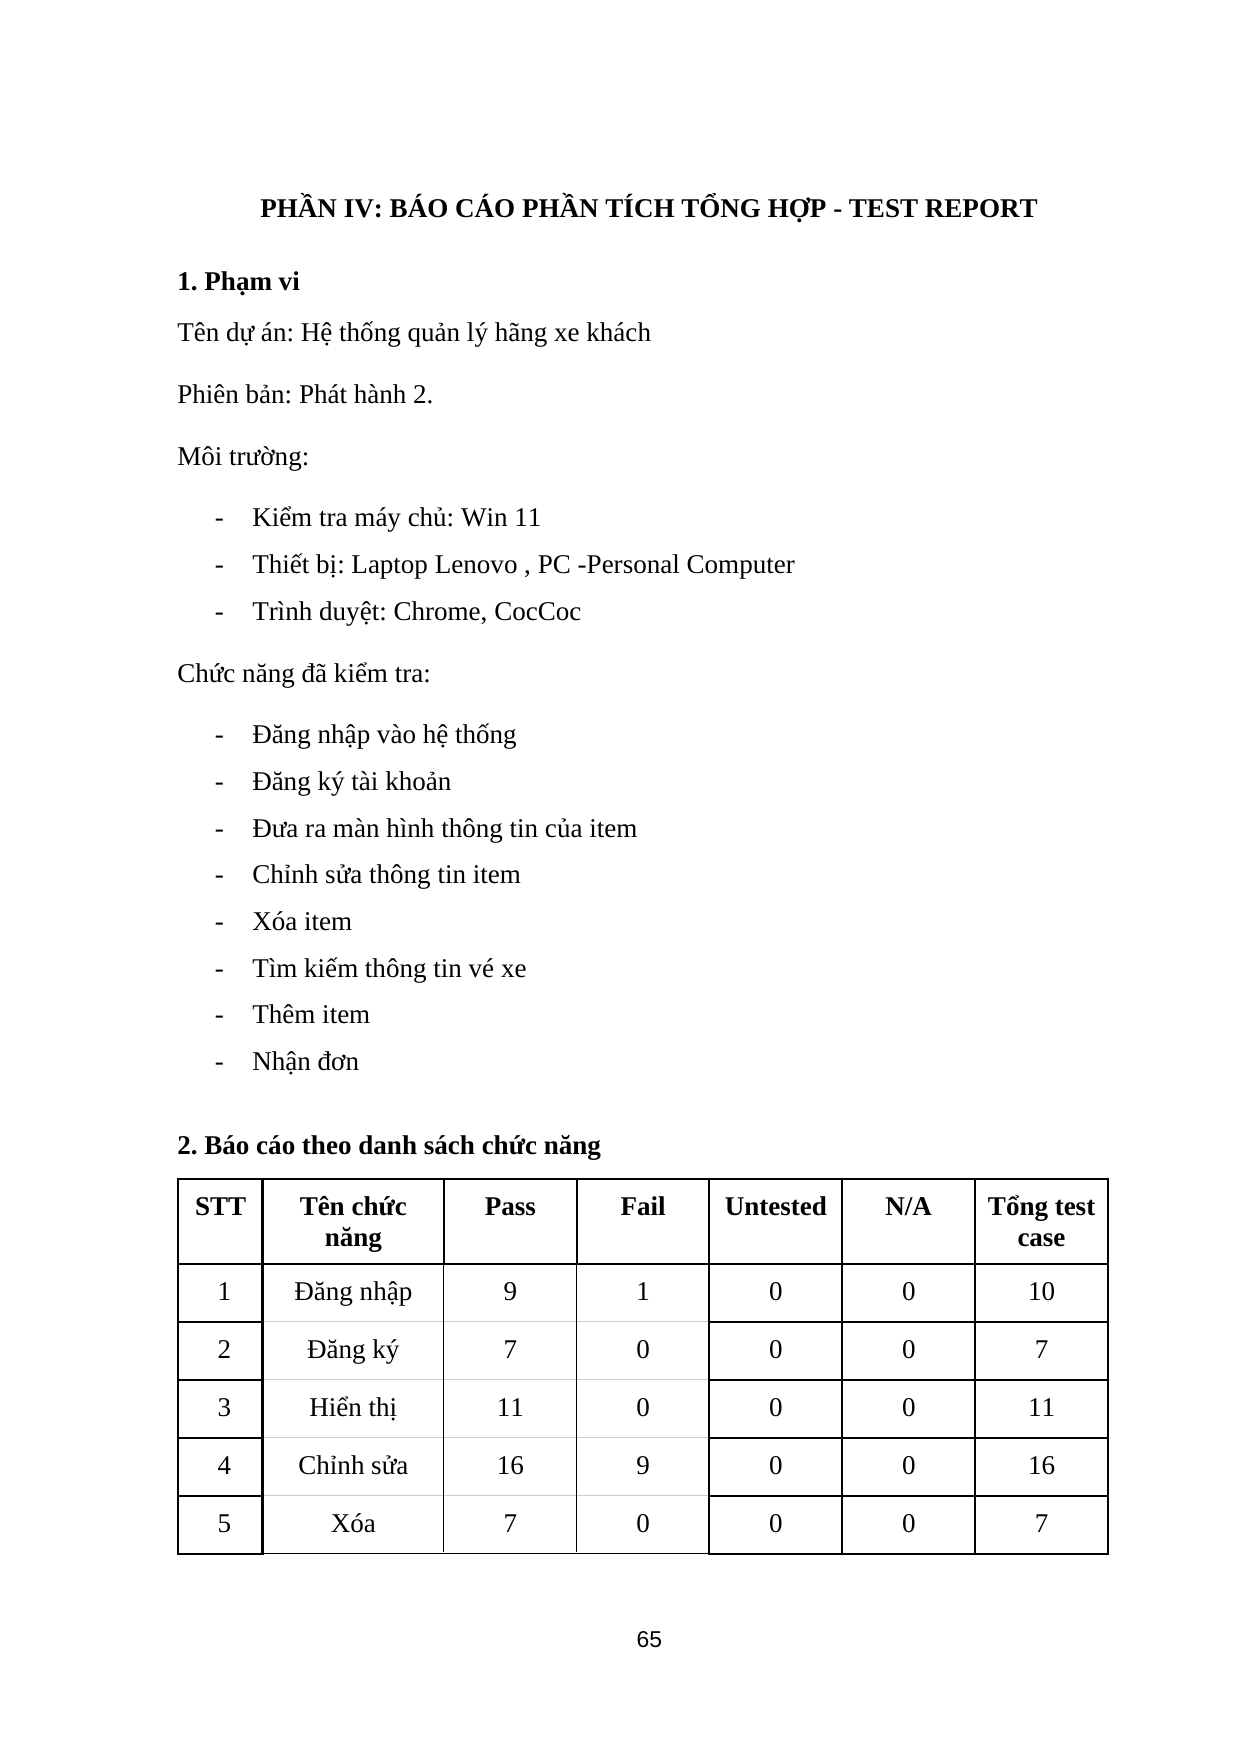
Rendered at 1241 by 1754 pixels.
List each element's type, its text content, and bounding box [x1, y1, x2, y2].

table_cell 9 [444, 1265, 576, 1321]
table_cell 11 [444, 1380, 576, 1437]
table_header Fail [578, 1180, 708, 1263]
table_header STT [179, 1180, 261, 1263]
table_cell 0 [710, 1497, 841, 1552]
table_cell 0 [843, 1381, 974, 1437]
table_header N/A [843, 1180, 974, 1263]
table_cell 7 [444, 1496, 576, 1552]
table_cell 0 [710, 1323, 841, 1379]
table_cell Đăng ký [264, 1322, 443, 1379]
table_cell Chỉnh sửa [264, 1438, 443, 1494]
table_cell 0 [843, 1439, 974, 1494]
table_cell 7 [444, 1322, 576, 1379]
table_cell 0 [710, 1439, 841, 1494]
text Phiên bản: Phát hành 2. [177, 378, 1150, 409]
table_cell 0 [710, 1381, 841, 1437]
list Đưa ra màn hình thông tin của item [214, 812, 1150, 843]
subtitle 1. Phạm vi [177, 265, 1121, 296]
table_cell 16 [976, 1439, 1107, 1494]
table_header Pass [445, 1180, 576, 1263]
table_cell 0 [843, 1265, 974, 1321]
text Môi trường: [177, 439, 1150, 471]
table_cell 0 [577, 1496, 708, 1552]
list Thêm item [214, 998, 1150, 1030]
table_cell 9 [577, 1438, 708, 1494]
table_cell Đăng nhập [264, 1265, 443, 1321]
table_cell 0 [577, 1322, 708, 1379]
table_cell 1 [179, 1265, 261, 1321]
table_header Tổng test case [976, 1180, 1107, 1263]
subtitle PHẦN IV: BÁO CÁO PHẦN TÍCH TỔNG HỢP - TEST REPORT [177, 192, 1121, 223]
list Kiểm tra máy chủ: Win 11 [214, 501, 1150, 533]
table_cell 10 [976, 1265, 1107, 1321]
subtitle 2. Báo cáo theo danh sách chức năng [177, 1129, 1121, 1161]
list Trình duyệt: Chrome, CocCoc [214, 595, 1150, 626]
list Tìm kiếm thông tin vé xe [214, 952, 1150, 983]
table_cell Xóa [264, 1496, 443, 1552]
table_cell Hiển thị [264, 1380, 443, 1437]
text Chức năng đã kiểm tra: [177, 657, 1150, 688]
table_cell 1 [577, 1265, 708, 1321]
table_cell 0 [577, 1380, 708, 1437]
table_header Tên chức năng [264, 1180, 443, 1263]
table_cell 0 [843, 1497, 974, 1552]
table_header Untested [710, 1180, 841, 1263]
table_cell 7 [976, 1323, 1107, 1379]
table_cell 11 [976, 1381, 1107, 1437]
table_cell 0 [710, 1265, 841, 1321]
list Đăng ký tài khoản [214, 765, 1150, 796]
table_cell 4 [179, 1439, 261, 1494]
list Nhận đơn [214, 1045, 1150, 1076]
list Xóa item [214, 905, 1150, 936]
table_cell 16 [444, 1438, 576, 1494]
table_cell 0 [843, 1323, 974, 1379]
table_cell 5 [179, 1497, 261, 1552]
text Tên dự án: Hệ thống quản lý hãng xe khách [177, 316, 1150, 347]
list Thiết bị: Laptop Lenovo , PC -Personal Computer [214, 548, 1150, 579]
list Chỉnh sửa thông tin item [214, 858, 1150, 890]
table_cell 2 [179, 1323, 261, 1379]
table_cell 3 [179, 1381, 261, 1437]
table_cell 7 [976, 1497, 1107, 1552]
list Đăng nhập vào hệ thống [214, 718, 1150, 750]
